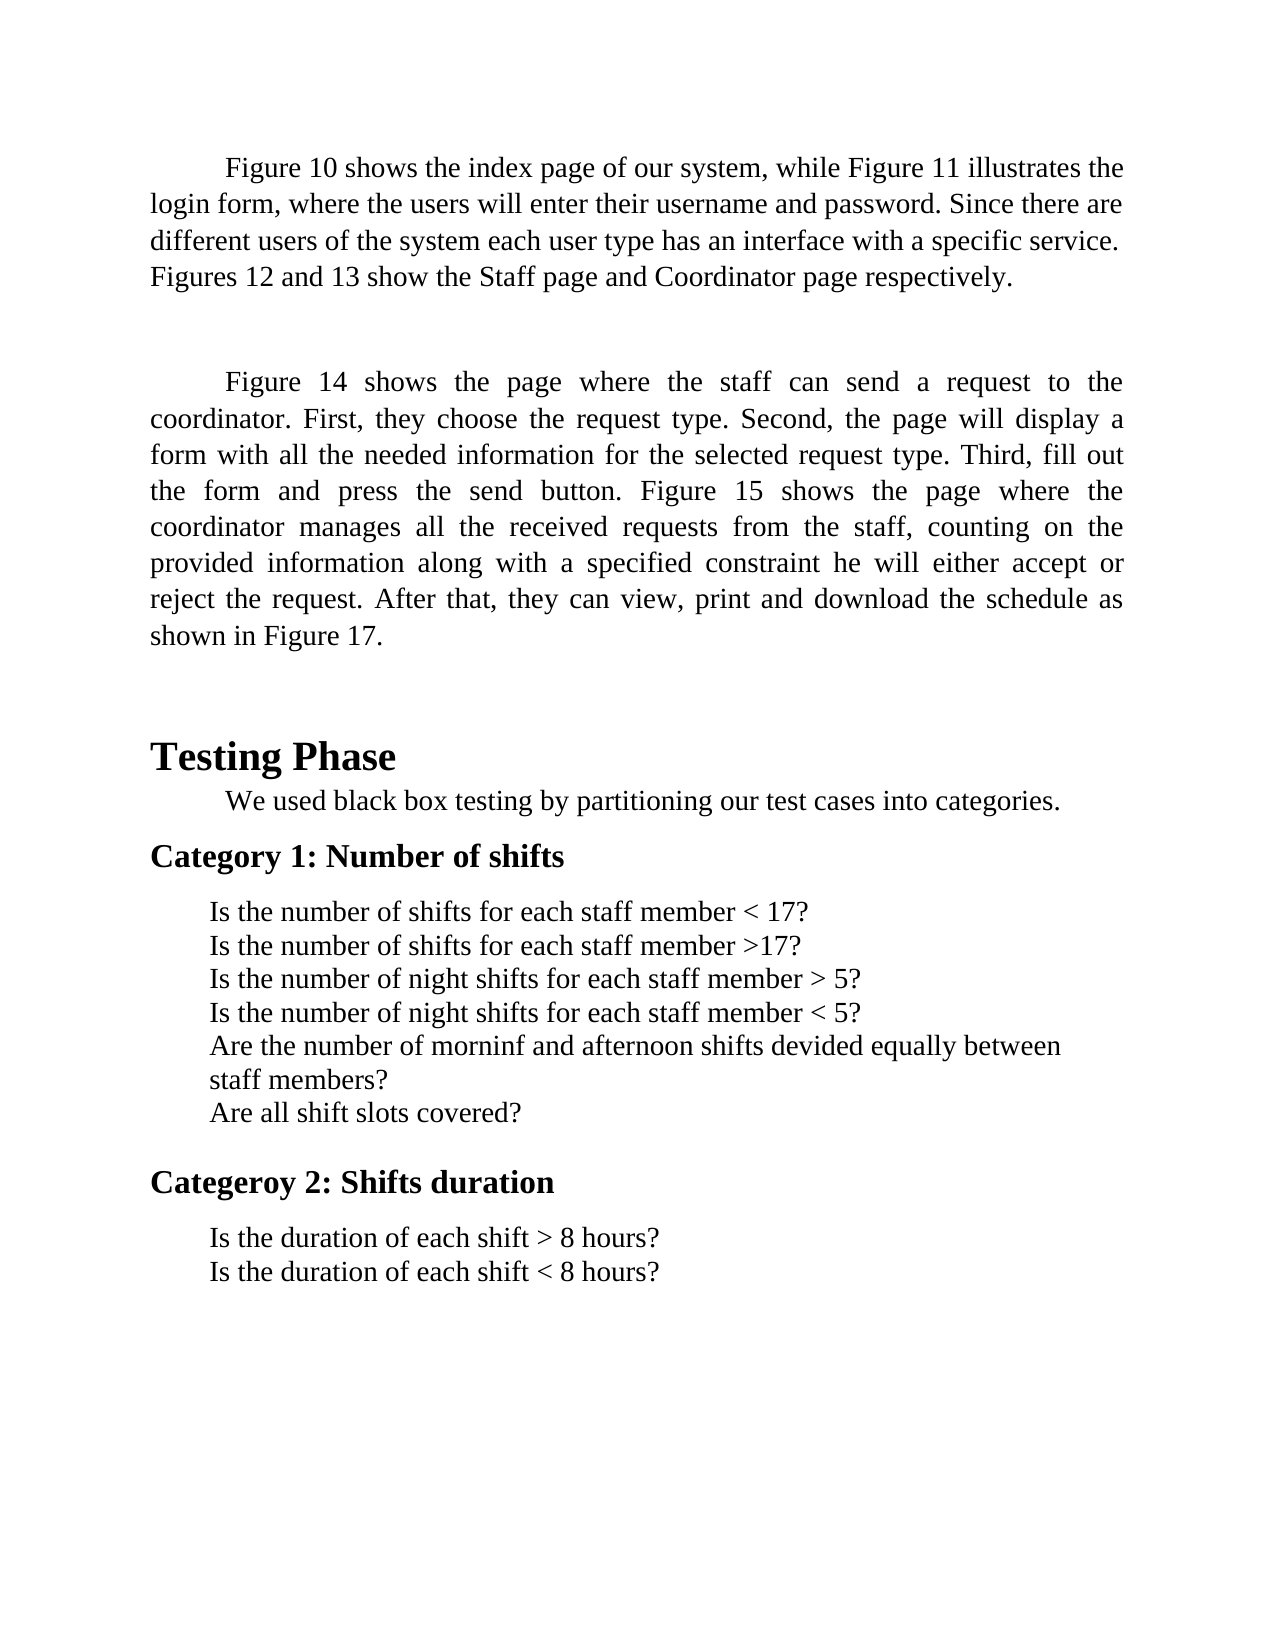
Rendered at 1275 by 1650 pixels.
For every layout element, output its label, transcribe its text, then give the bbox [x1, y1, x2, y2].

list Is the number of night shifts for each staff member > 5? [194, 961, 1087, 995]
text Category 1: Number of shifts [150, 836, 1125, 874]
list Are the number of morninf and afternoon shifts devided equally between staff members? [194, 1028, 1087, 1095]
list Is the number of night shifts for each staff member < 5? [194, 995, 1087, 1028]
list Is the number of shifts for each staff member < 17? [194, 894, 1087, 928]
text Figure 14 shows the page where the staff can send a request to the coordinator. First, they choose the request type. Second, the page will display a form with all the needed information for the selected request type. Third, fill out the form and press the send button. Figure 15 shows the page where the coordinator manages all the received requests from the staff, counting on the provided information along with a specified constraint he will either accept or reject the request. After that, they can view, print and download the schedule as shown in Figure 17. [150, 364, 1125, 651]
text We used black box testing by partitioning our test cases into categories. [150, 783, 1125, 817]
list Is the duration of each shift < 8 hours? [194, 1254, 1087, 1287]
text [150, 150, 1125, 292]
text Categeroy 2: Shifts duration [150, 1162, 1125, 1201]
list Is the duration of each shift > 8 hours? [194, 1220, 1087, 1254]
list Is the number of shifts for each staff member >17? [194, 928, 1087, 961]
subtitle Testing Phase [150, 732, 1125, 779]
list Are all shift slots covered? [194, 1095, 1087, 1129]
